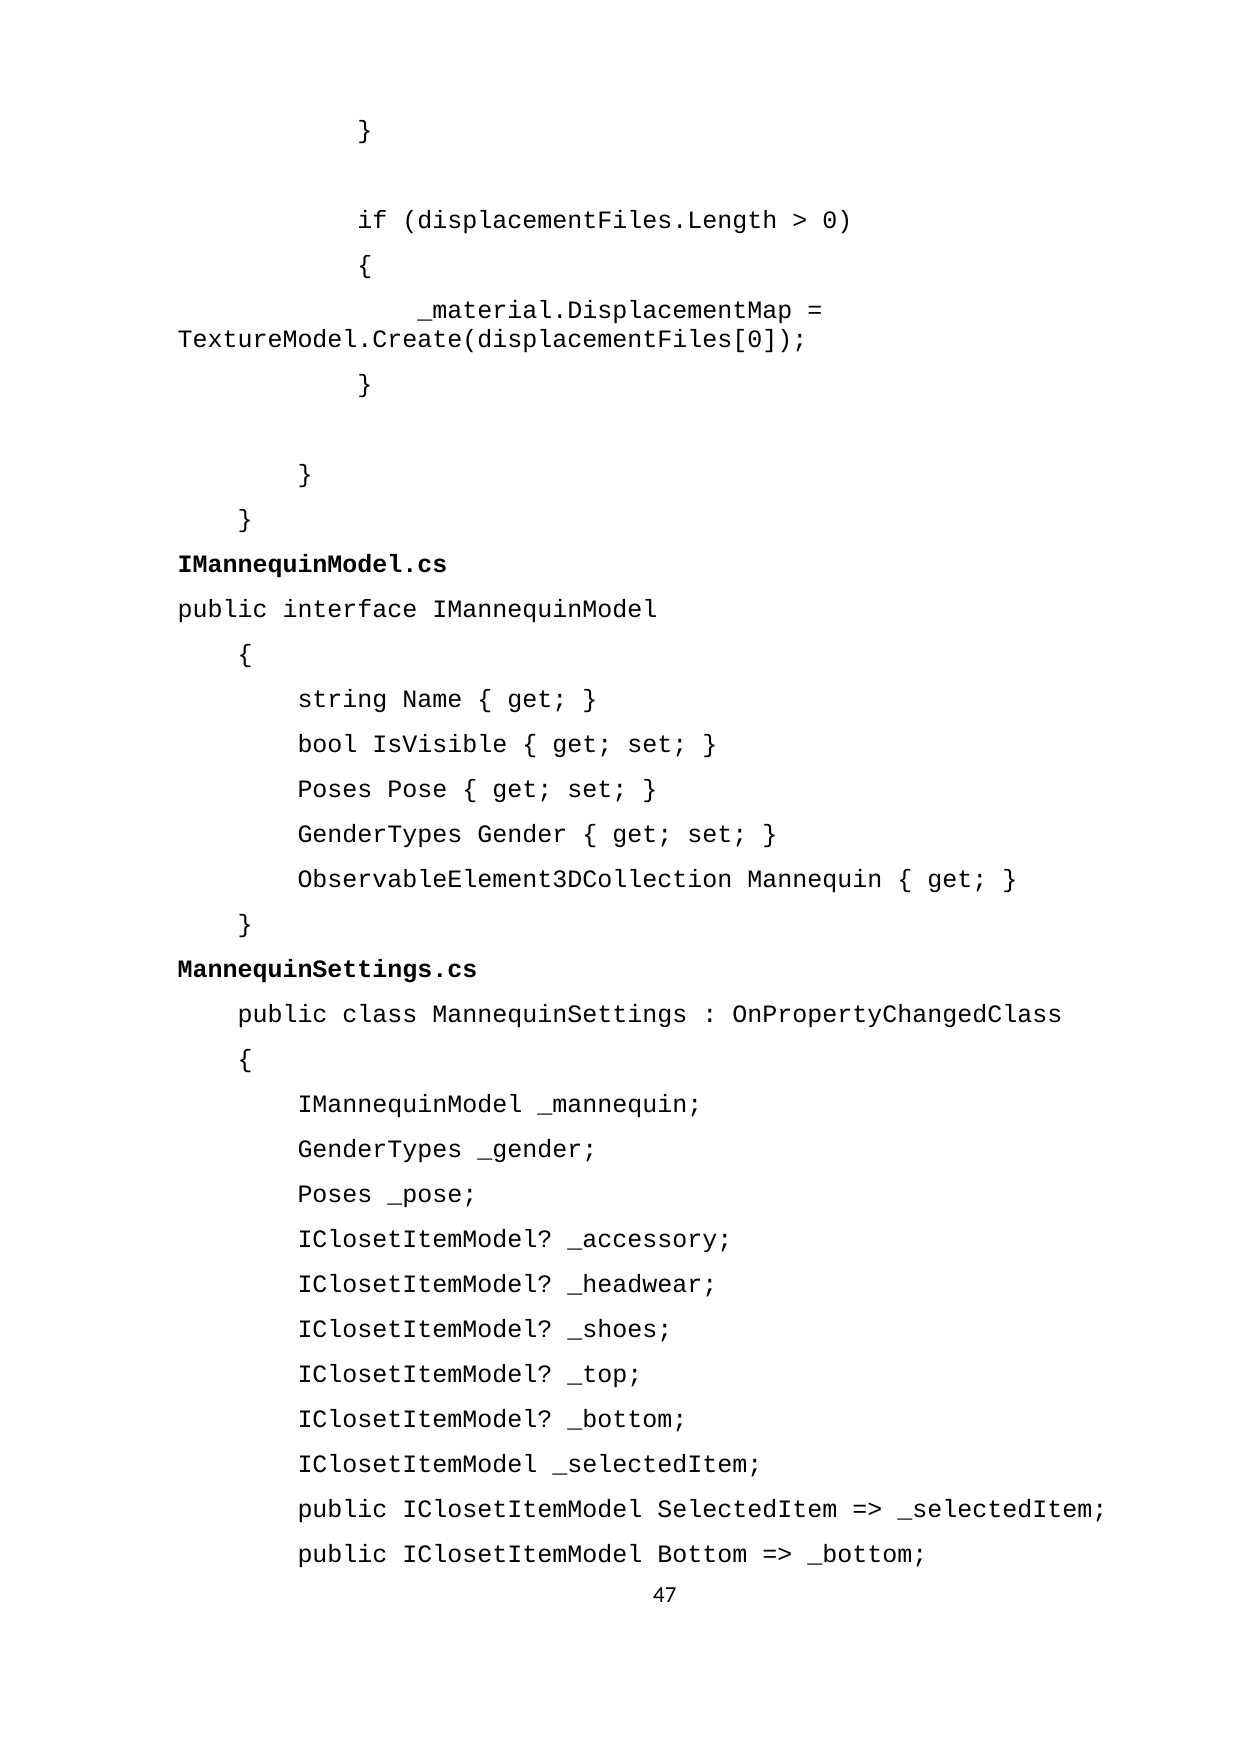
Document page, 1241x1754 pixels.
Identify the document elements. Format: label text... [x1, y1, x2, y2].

text bool IsVisible { get; set; } [177, 731, 1152, 760]
text public IClosetItemModel SelectedItem => _selectedItem; [177, 1496, 1152, 1525]
text MannequinSettings.cs [177, 956, 1152, 985]
text { [177, 1046, 1152, 1075]
text string Name { get; } [177, 686, 1152, 715]
text IClosetItemModel? _accessory; [177, 1226, 1152, 1255]
text public interface IMannequinModel [177, 596, 1152, 625]
text if (displacementFiles.Length > 0) [177, 208, 1152, 236]
text IClosetItemModel _selectedItem; [177, 1451, 1152, 1480]
text ObservableElement3DCollection Mannequin { get; } [177, 866, 1152, 895]
text IMannequinModel.cs [177, 551, 1152, 580]
text public IClosetItemModel Bottom => _bottom; [177, 1541, 1152, 1570]
text IClosetItemModel? _top; [177, 1361, 1152, 1390]
text } [177, 371, 1152, 400]
text IClosetItemModel? _bottom; [177, 1406, 1152, 1435]
text _material.DisplacementMap = TextureModel.Create(displacementFiles[0]); [177, 298, 1152, 355]
text Poses _pose; [177, 1181, 1152, 1210]
text GenderTypes Gender { get; set; } [177, 821, 1152, 850]
text { [177, 641, 1152, 670]
text } [177, 118, 1152, 146]
text IClosetItemModel? _headwear; [177, 1271, 1152, 1300]
text } [177, 461, 1152, 490]
text IClosetItemModel? _shoes; [177, 1316, 1152, 1345]
text Poses Pose { get; set; } [177, 776, 1152, 805]
text { [177, 253, 1152, 281]
text } [177, 506, 1152, 535]
text } [177, 911, 1152, 940]
text public class MannequinSettings : OnPropertyChangedClass [177, 1001, 1152, 1030]
text GenderTypes _gender; [177, 1136, 1152, 1165]
text IMannequinModel _mannequin; [177, 1091, 1152, 1120]
